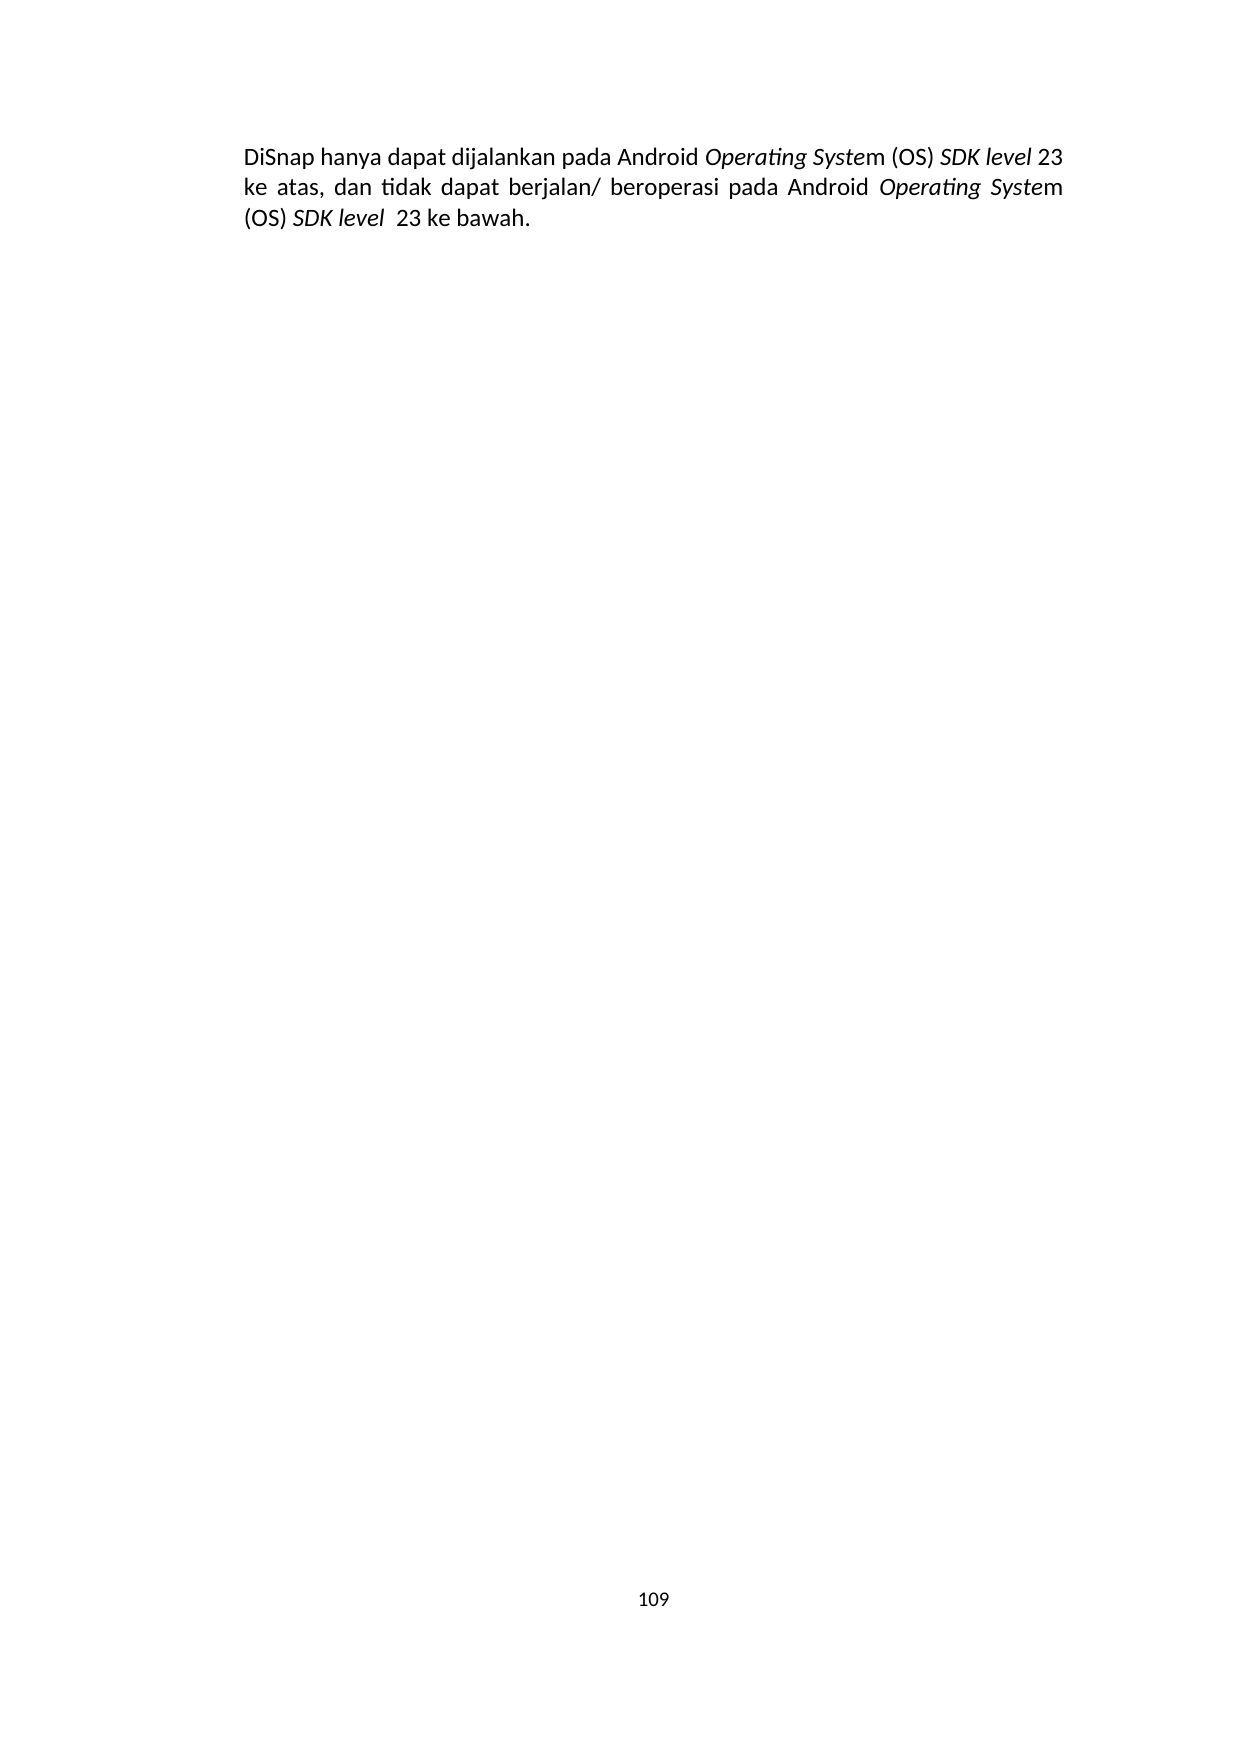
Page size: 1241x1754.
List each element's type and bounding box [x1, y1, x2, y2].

text [244, 141, 1063, 232]
